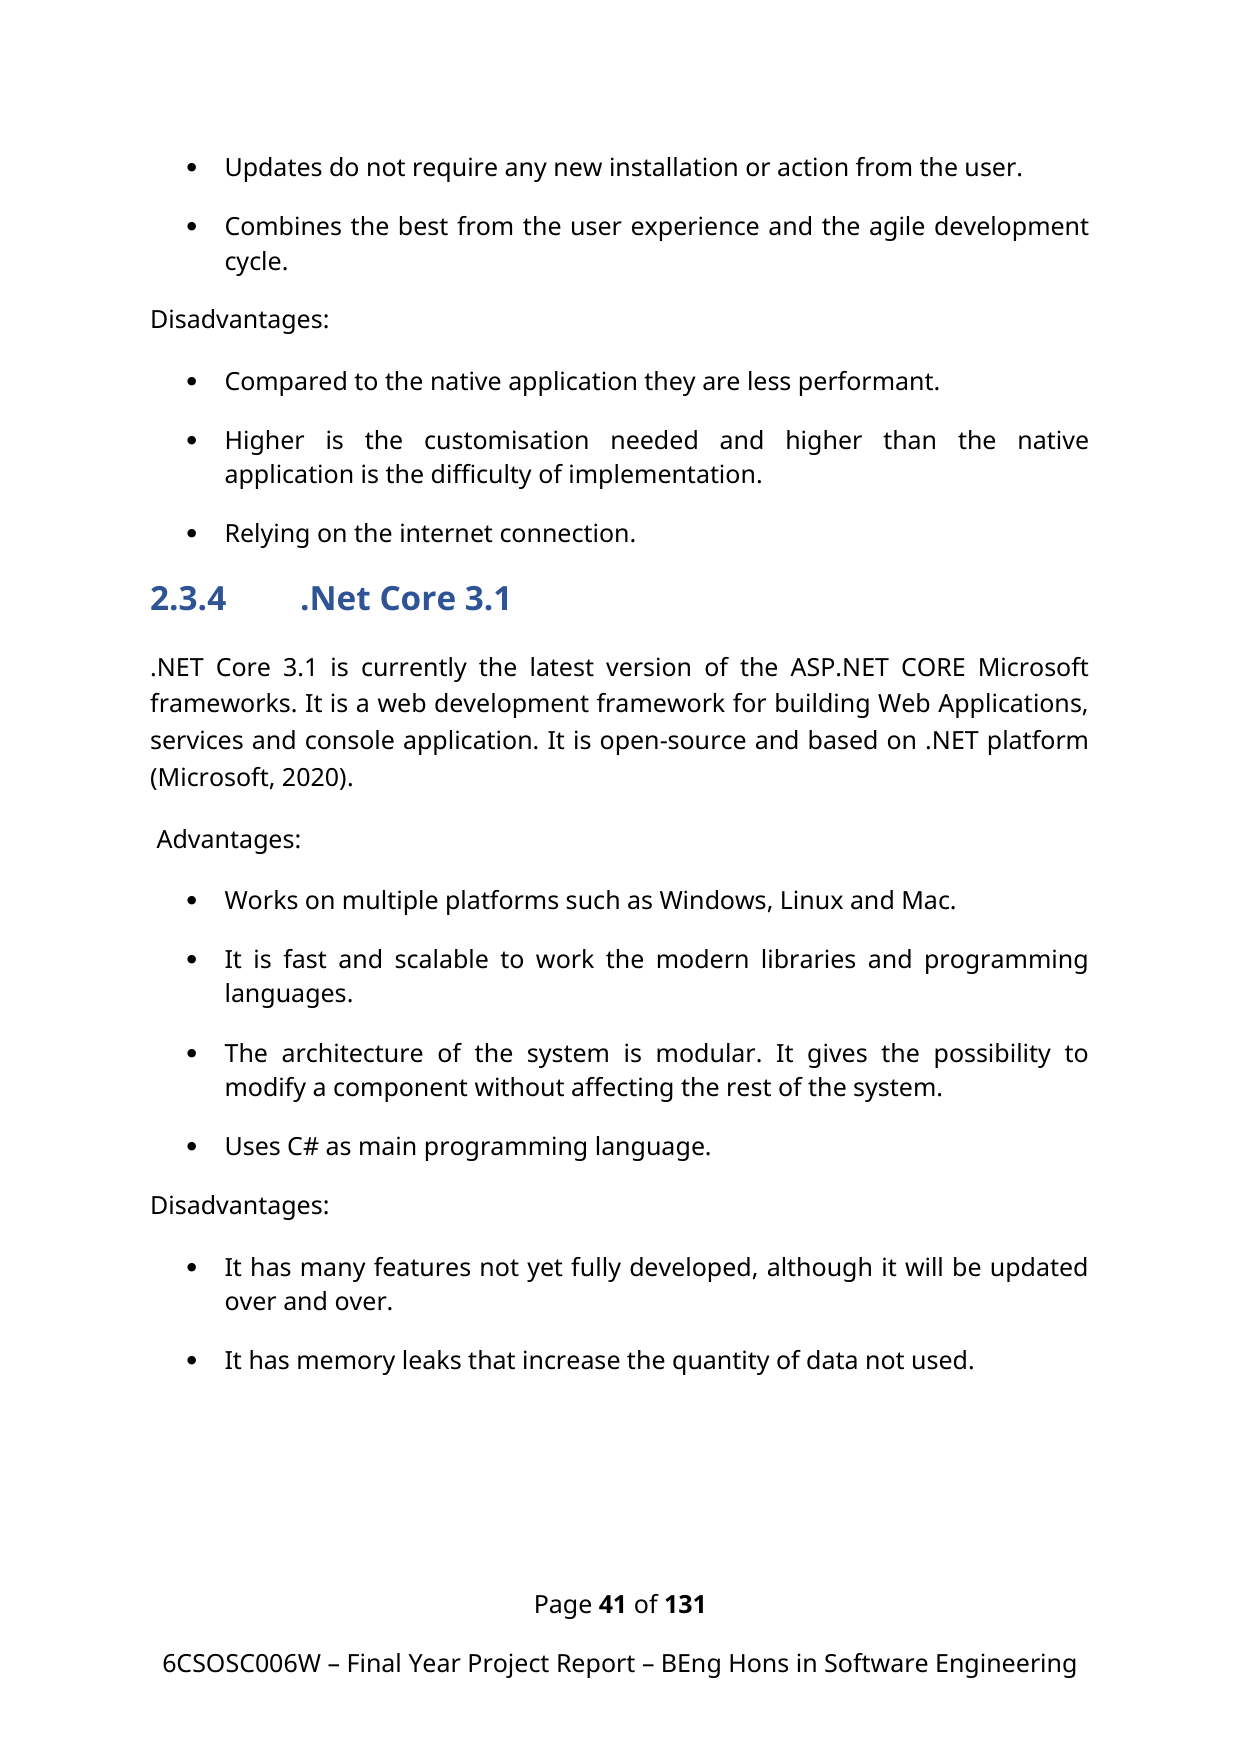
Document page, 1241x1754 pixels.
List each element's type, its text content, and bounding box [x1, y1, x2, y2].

list Compared to the native application they are less performant. [187, 364, 1090, 398]
text Advantages: [150, 821, 1090, 855]
list Uses C# as main programming language. [187, 1128, 1090, 1162]
list The architecture of the system is modular. It gives the possibility to modify a component without affecting the rest of the system. [187, 1035, 1090, 1103]
list It has memory leaks that increase the quantity of data not used. [187, 1342, 1090, 1376]
list Combines the best from the user experience and the agile development cycle. [187, 209, 1090, 277]
subtitle .Net Core 3.1 [150, 575, 1090, 621]
text Disadvantages: [150, 302, 1090, 336]
text .NET Core 3.1 is currently the latest version of the ASP.NET CORE Microsoft frameworks. It is a web development framework for building Web Applications, services and console application. It is open-source and based on .NET platform . [150, 649, 1090, 793]
list It is fast and scalable to work the modern libraries and programming languages. [187, 942, 1090, 1010]
list It has many features not yet fully developed, although it will be updated over and over. [187, 1249, 1090, 1317]
text Disadvantages: [150, 1187, 1090, 1221]
list Higher is the customisation needed and higher than the native application is the difficulty of implementation. [187, 423, 1090, 491]
list Relying on the internet connection. [187, 516, 1090, 550]
list Works on multiple platforms such as Windows, Linux and Mac. [187, 883, 1090, 917]
list Updates do not require any new installation or action from the user. [187, 150, 1090, 184]
